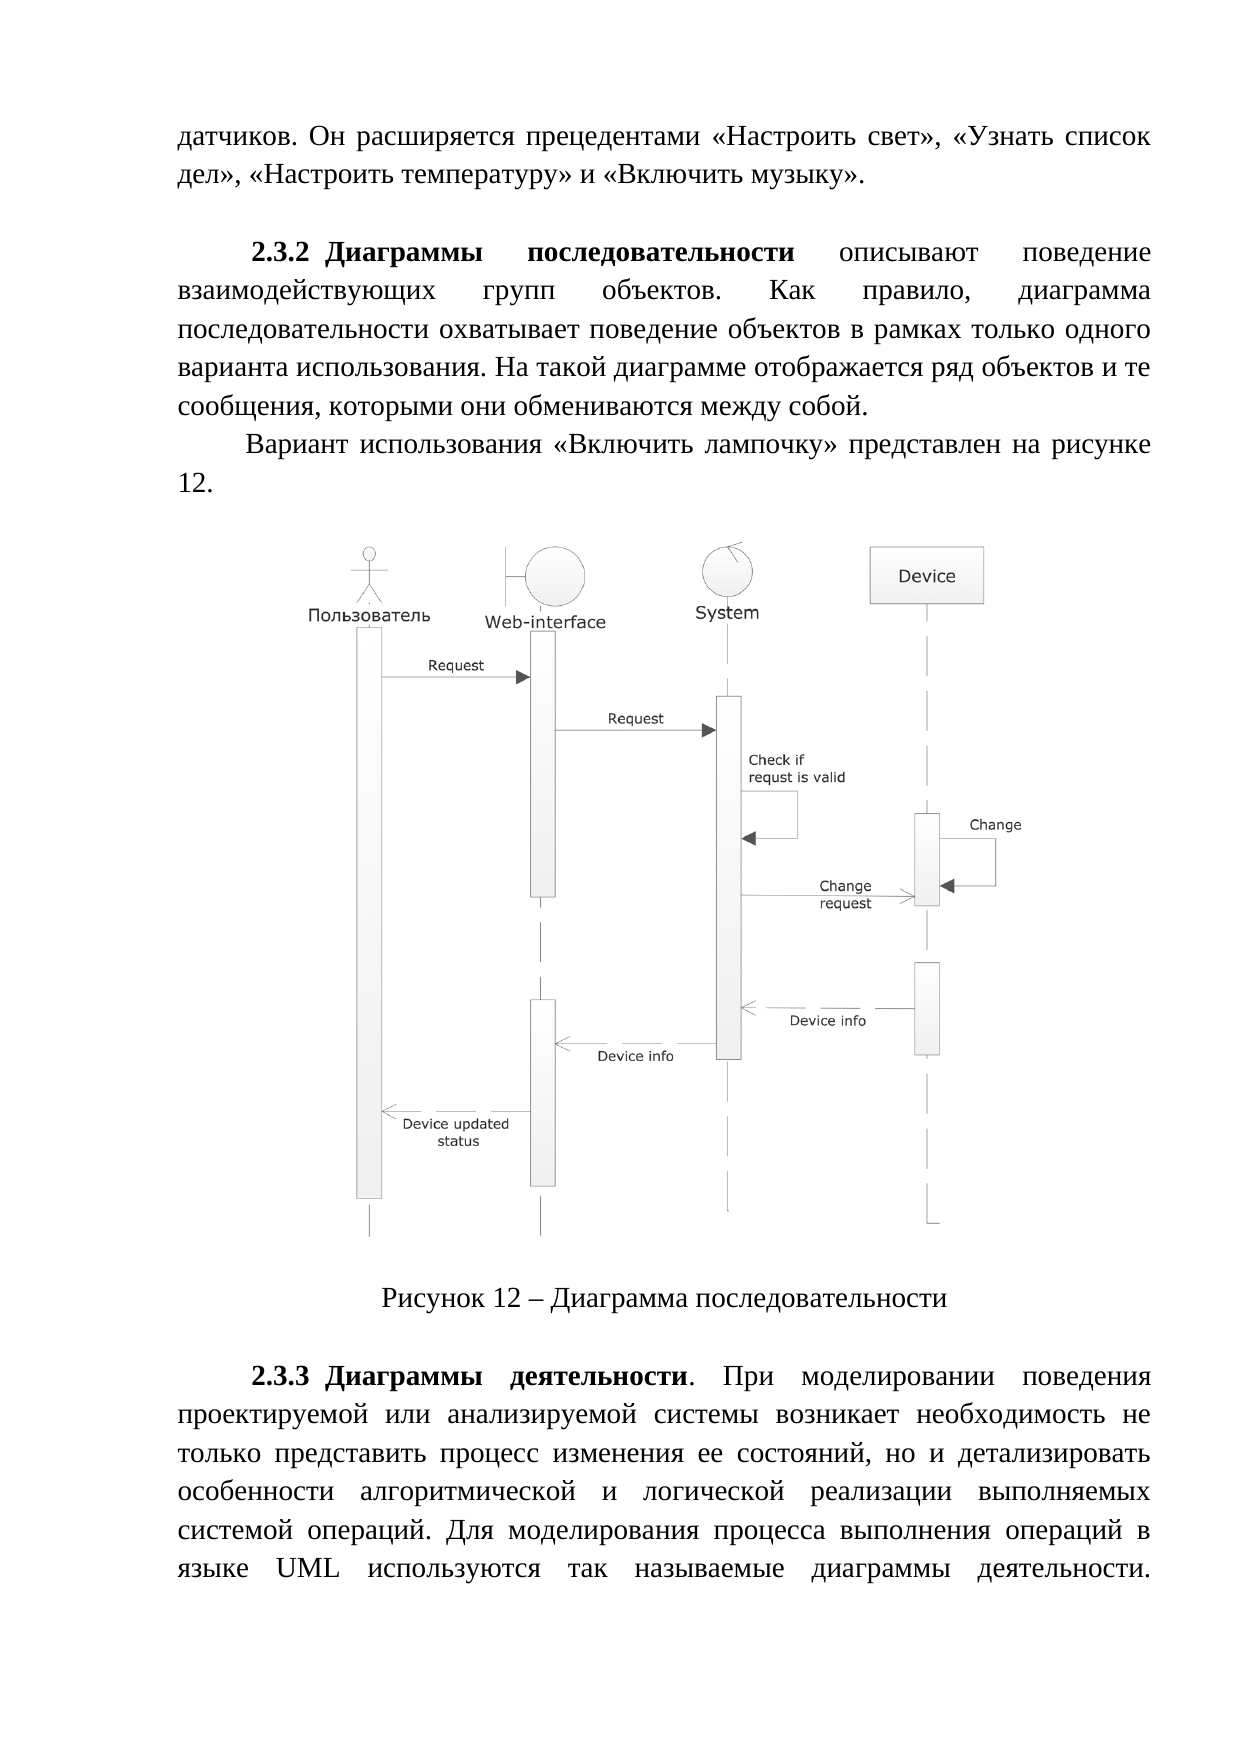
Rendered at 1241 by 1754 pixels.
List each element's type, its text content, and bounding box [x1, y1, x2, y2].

picture [307, 542, 1022, 1237]
text Вариант использования «Включить лампочку» представлен на рисунке 12. [177, 426, 1152, 498]
text 2.3.2 Диаграммы последовательности описывают поведение взаимодействующих групп объектов. Как правило, диаграмма последовательности охватывает поведение объектов в рамках только одного варианта использования. На такой диаграмме отображается ряд объектов и те сообщения, которыми они обмениваются между собой. [177, 234, 1152, 421]
list Рисунок 12 – Диаграмма последовательности [177, 1281, 1152, 1314]
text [177, 1358, 1152, 1584]
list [177, 118, 1152, 190]
